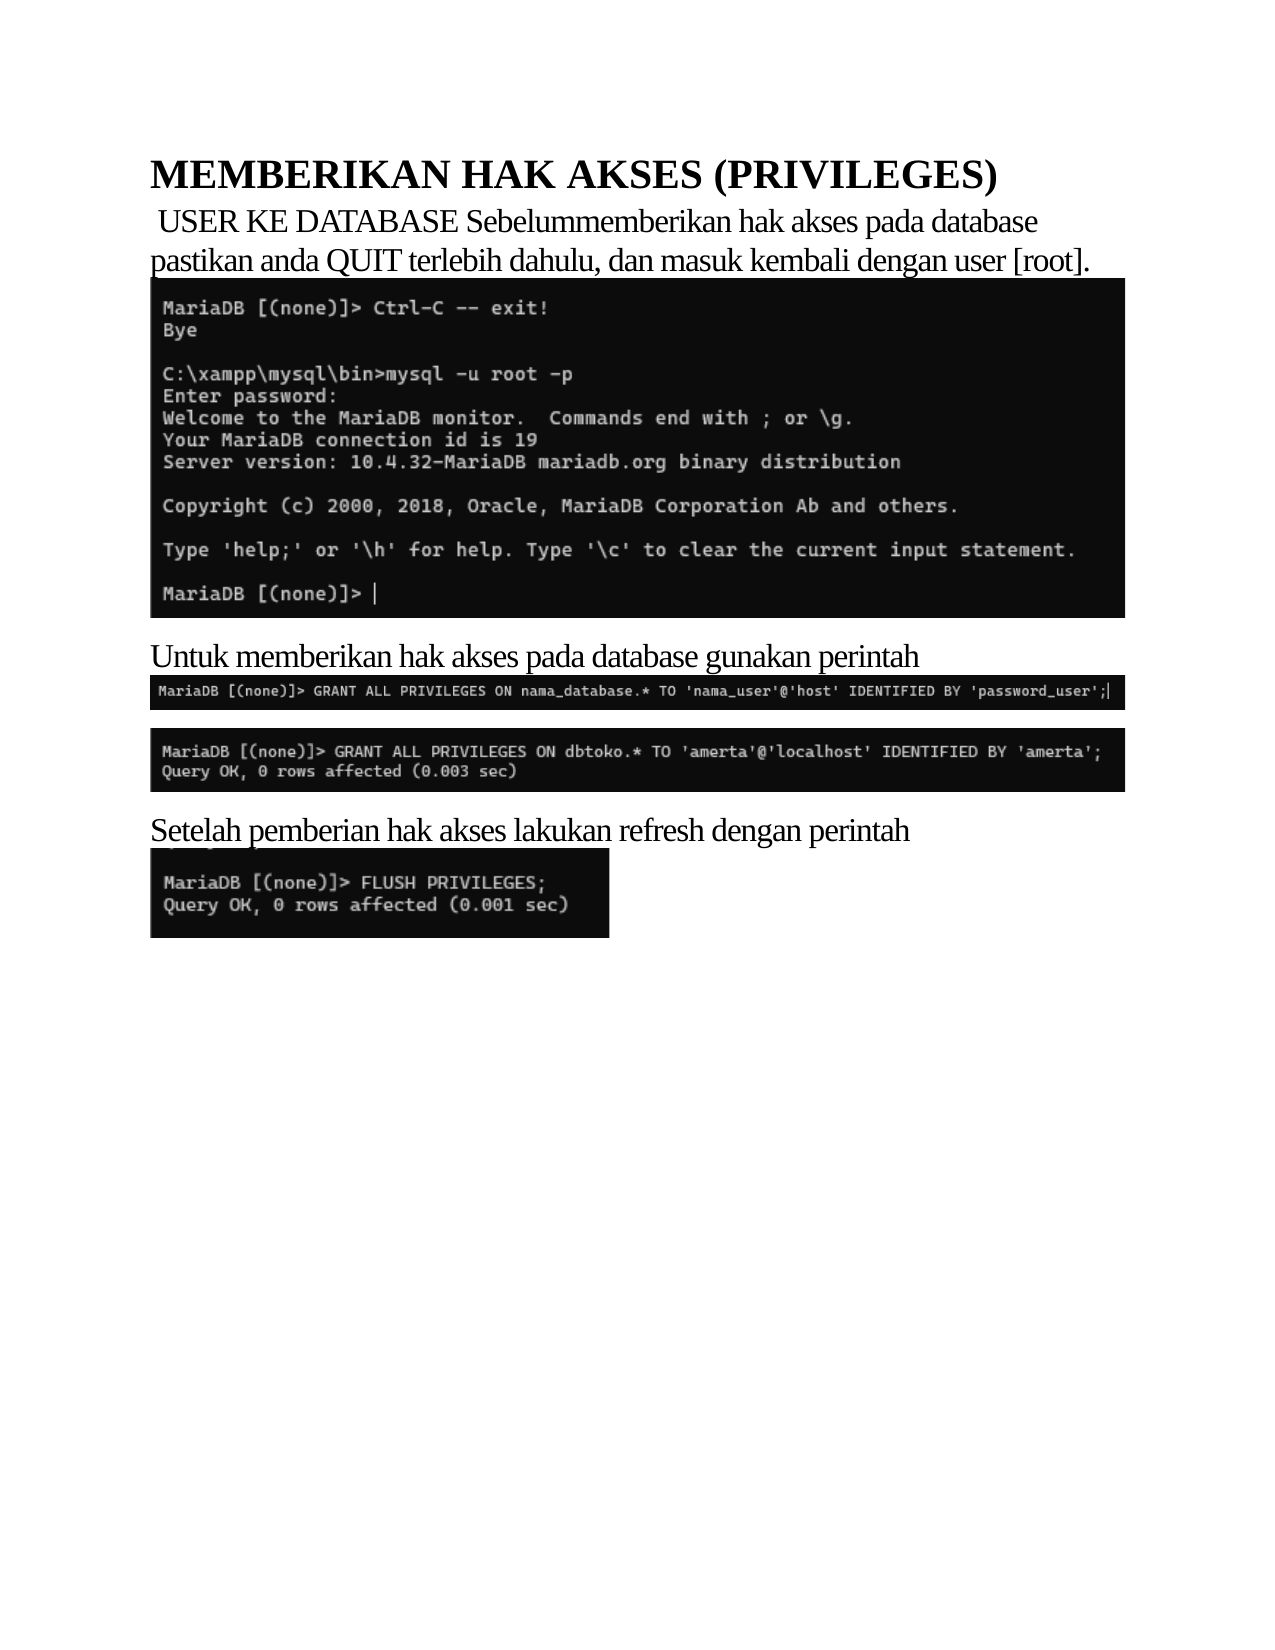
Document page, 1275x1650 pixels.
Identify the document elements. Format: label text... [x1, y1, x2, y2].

picture [150, 848, 610, 938]
title USER KE DATABASE Sebelummemberikan hak akses pada database pastikan anda QUIT terlebih dahulu, dan masuk kembali dengan user [root]. [150, 202, 1125, 278]
picture [150, 675, 1125, 710]
title Untuk memberikan hak akses pada database gunakan perintah [150, 637, 1125, 675]
title Setelah pemberian hak akses lakukan refresh dengan perintah [150, 810, 1125, 849]
picture [150, 278, 1125, 618]
picture [150, 728, 1125, 792]
subtitle MEMBERIKAN HAK AKSES (PRIVILEGES) [150, 150, 1125, 198]
